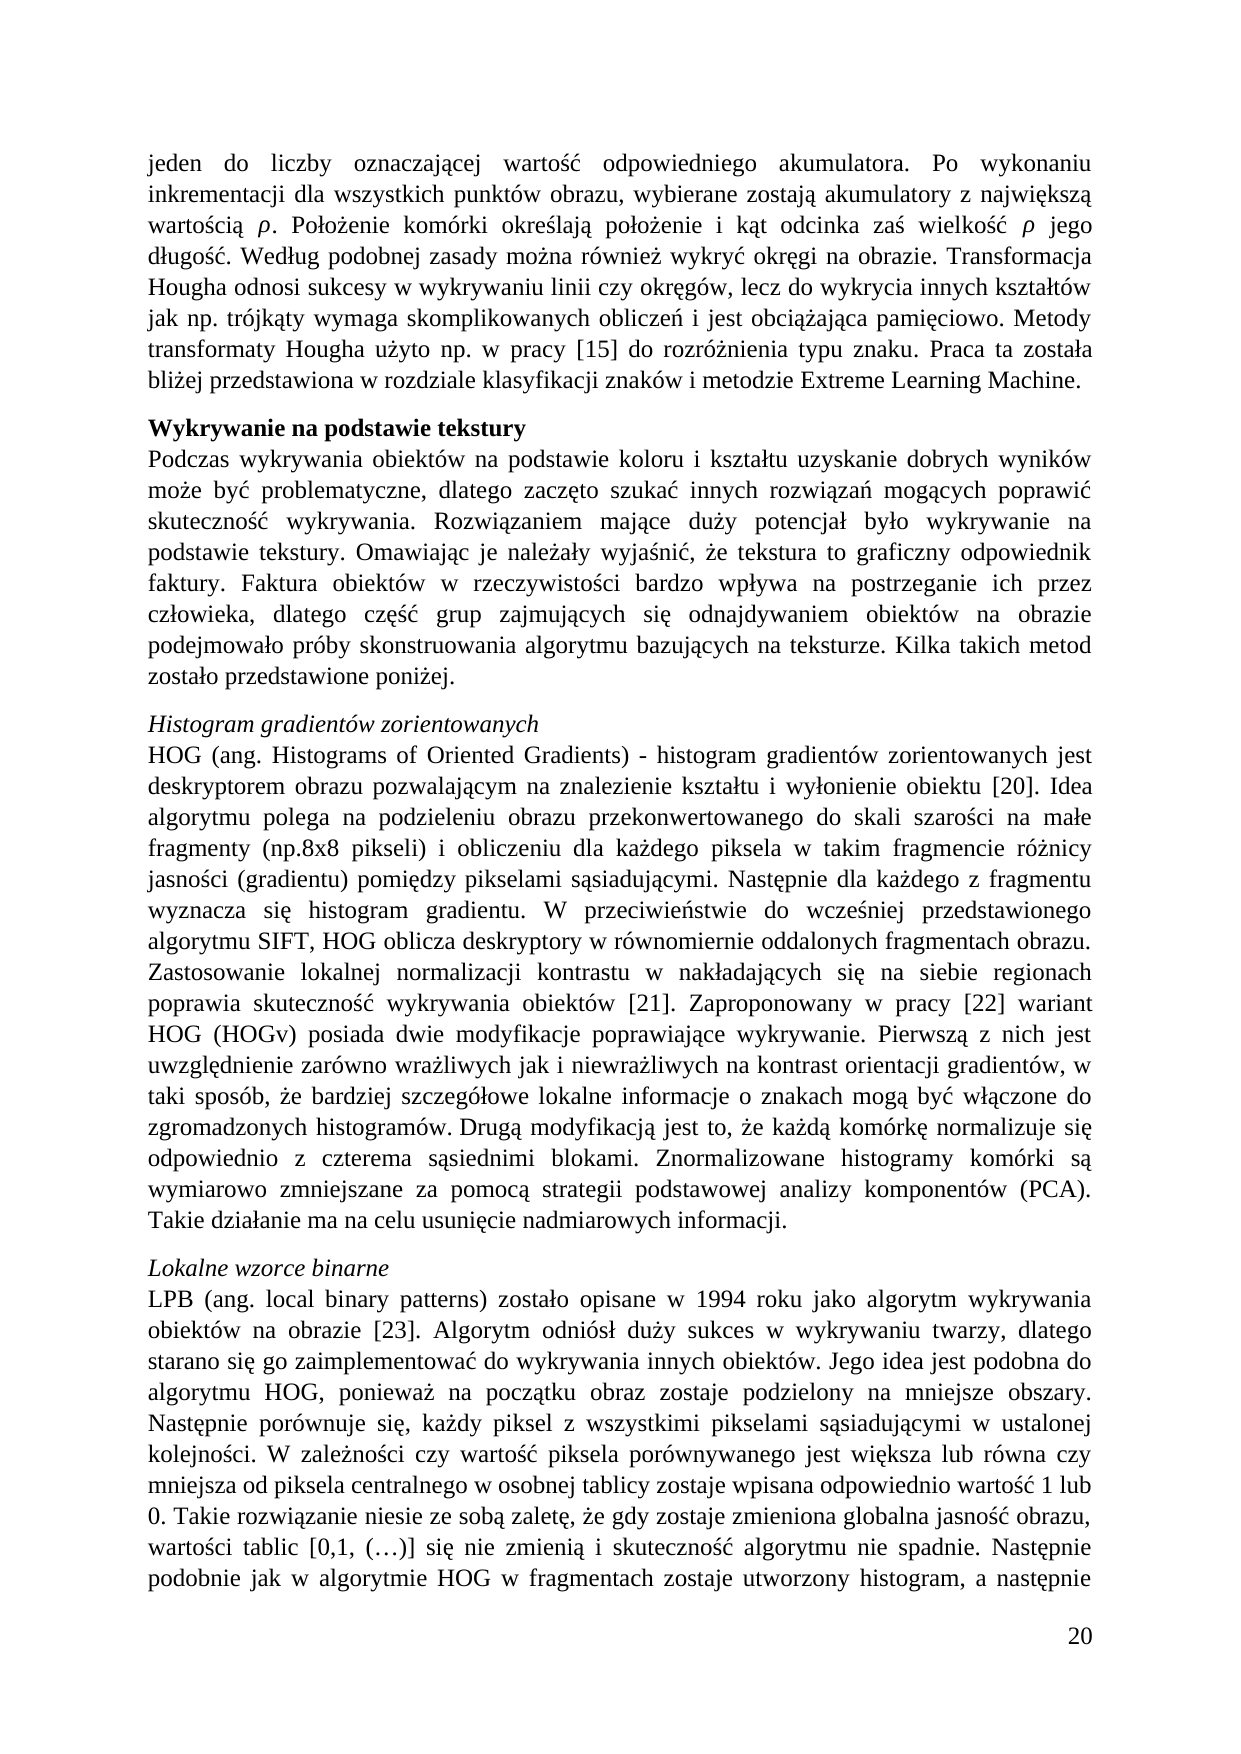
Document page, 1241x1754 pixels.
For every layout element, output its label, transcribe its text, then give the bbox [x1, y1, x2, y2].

subtitle Wykrywanie na podstawie tekstury [148, 413, 1092, 441]
subtitle Lokalne wzorce binarne [148, 1253, 1092, 1282]
text Podczas wykrywania obiektów na podstawie koloru i kształtu uzyskanie dobrych wyników może być problematyczne, dlatego zaczęto szukać innych rozwiązań mogących poprawić skuteczność wykrywania. Rozwiązaniem mające duży potencjał było wykrywanie na podstawie tekstury. Omawiając je należały wyjaśnić, że tekstura to graficzny odpowiednik faktury. Faktura obiektów w rzeczywistości bardzo wpływa na postrzeganie ich przez człowieka, dlatego część grup zajmujących się odnajdywaniem obiektów na obrazie podejmowało próby skonstruowania algorytmu bazujących na teksturze. Kilka takich metod zostało przedstawione poniżej. [148, 444, 1092, 690]
text HOG (ang. Histograms of Oriented Gradients) - histogram gradientów zorientowanych jest deskryptorem obrazu pozwalającym na znalezienie kształtu i wyłonienie obiektu . Idea algorytmu polega na podzieleniu obrazu przekonwertowanego do skali szarości na małe fragmenty (np.8x8 pikseli) i obliczeniu dla każdego piksela w takim fragmencie różnicy jasności (gradientu) pomiędzy pikselami sąsiadującymi. Następnie dla każdego z fragmentu wyznacza się histogram gradientu. W przeciwieństwie do wcześniej przedstawionego algorytmu SIFT, HOG oblicza deskryptory w równomiernie oddalonych fragmentach obrazu. Zastosowanie lokalnej normalizacji kontrastu w nakładających się na siebie regionach poprawia skuteczność wykrywania obiektów . Zaproponowany w pracy wariant HOG (HOGv) posiada dwie modyfikacje poprawiające wykrywanie. Pierwszą z nich jest uwzględnienie zarówno wrażliwych jak i niewrażliwych na kontrast orientacji gradientów, w taki sposób, że bardziej szczegółowe lokalne informacje o znakach mogą być włączone do zgromadzonych histogramów. Drugą modyfikacją jest to, że każdą komórkę normalizuje się odpowiednio z czterema sąsiednimi blokami. Znormalizowane histogramy komórki są wymiarowo zmniejszane za pomocą strategii podstawowej analizy komponentów (PCA). Takie działanie ma na celu usunięcie nadmiarowych informacji. [148, 740, 1092, 1234]
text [148, 148, 1092, 394]
subtitle Histogram gradientów zorientowanych [148, 709, 1092, 737]
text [148, 1284, 1092, 1592]
